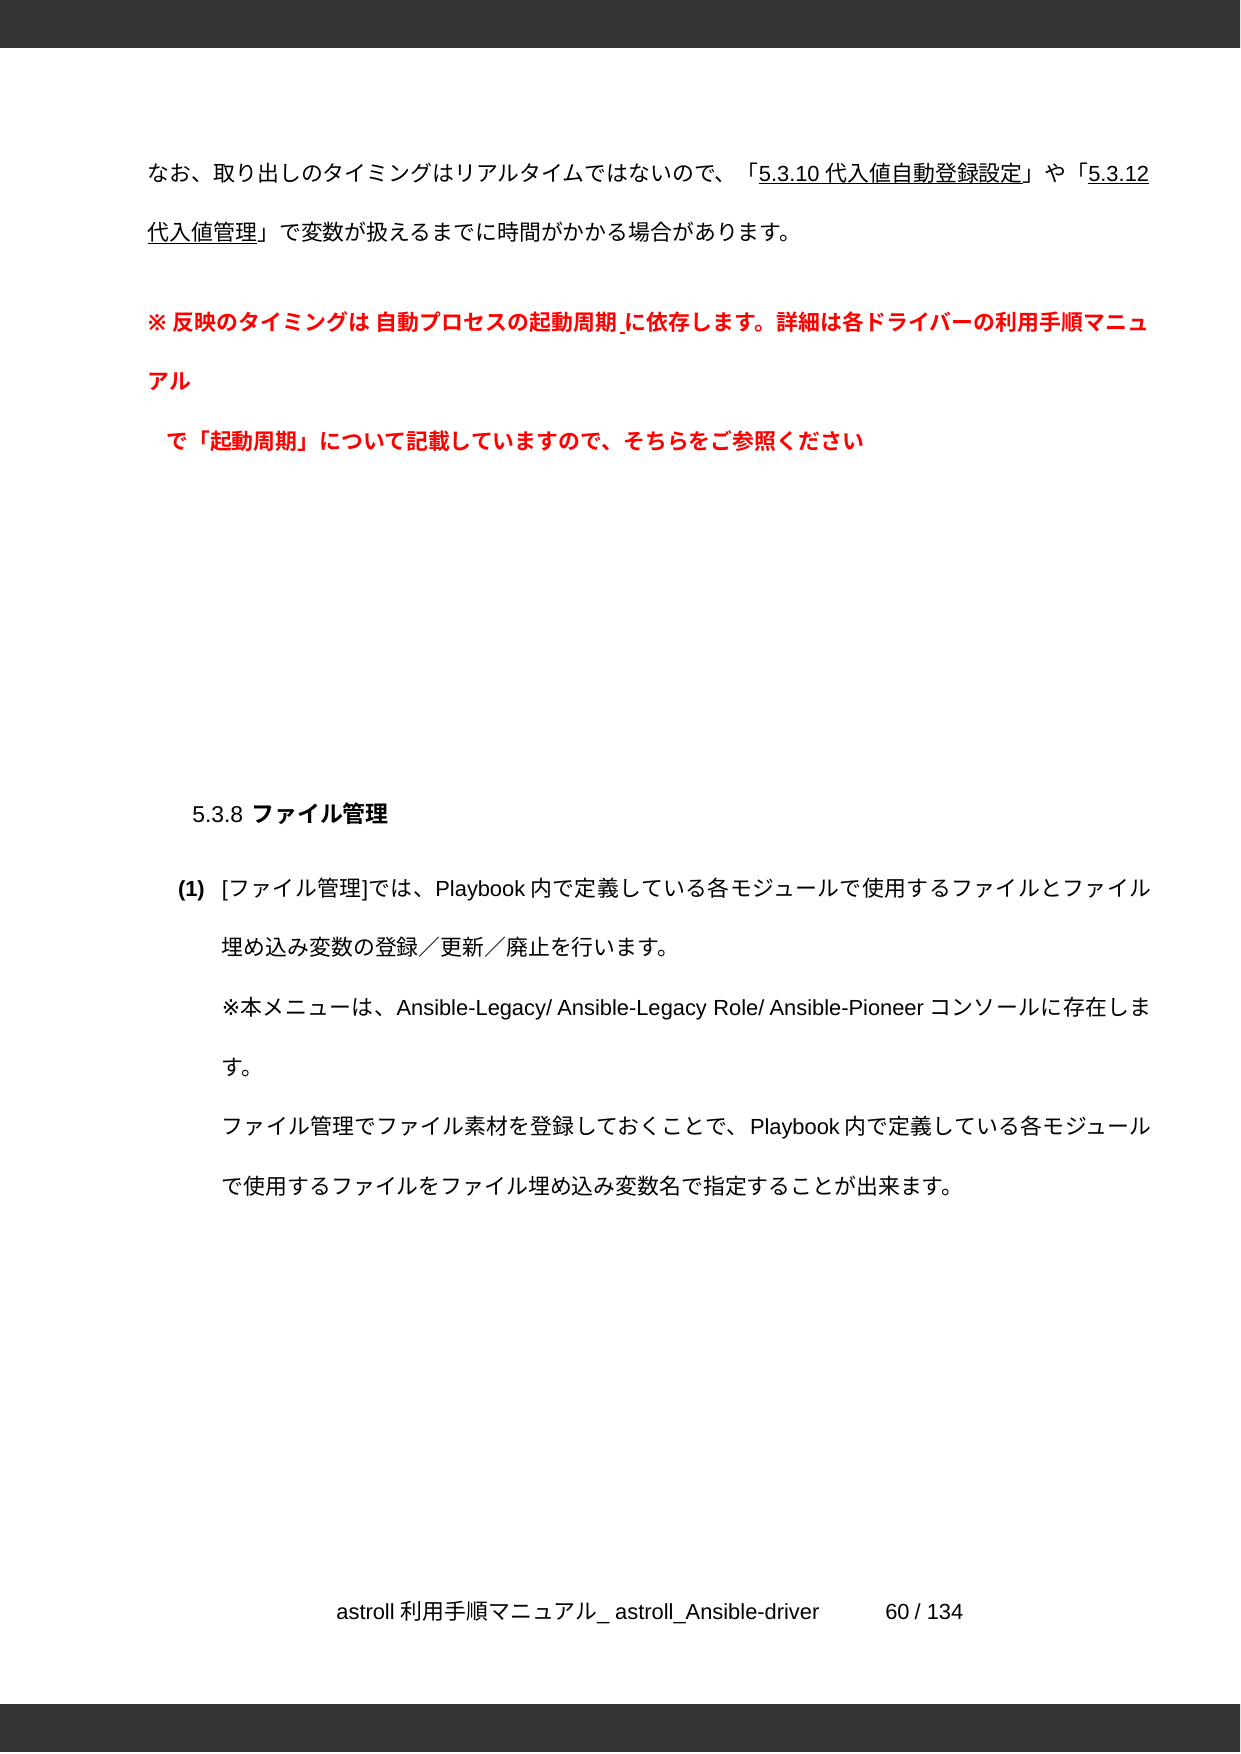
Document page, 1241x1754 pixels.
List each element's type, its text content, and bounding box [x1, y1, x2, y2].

picture [0, 1704, 1241, 1752]
text で「起動周期」について記載していますので、そちらをご参照ください [148, 410, 1152, 469]
list [ファイル管理]では、Playbook内で定義している各モジュールで使用するファイルとファイル埋め込み変数の登録／更新／廃止を行います。 [178, 857, 1152, 976]
text ※ 反映のタイミングは 自動プロセスの起動周期 に依存します。詳細は各ドライバーの利用手順マニュアル [148, 291, 1152, 410]
subtitle ファイル管理 [192, 782, 1152, 842]
text なお、取り出しのタイミングはリアルタイムではないので、「5.3.10 代入値自動登録設定」や「5.3.12 代入値管理」で変数が扱えるまでに時間がかかる場合があります。 [148, 142, 1152, 261]
list ファイル管理でファイル素材を登録しておくことで、Playbook内で定義している各モジュールで使用するファイルをファイル埋め込み変数名で指定することが出来ます。 [222, 1095, 1152, 1214]
picture [0, 0, 1241, 48]
list ※本メニューは、Ansible-Legacy/ Ansible-Legacy Role/ Ansible-Pioneerコンソールに存在します。 [222, 976, 1152, 1095]
